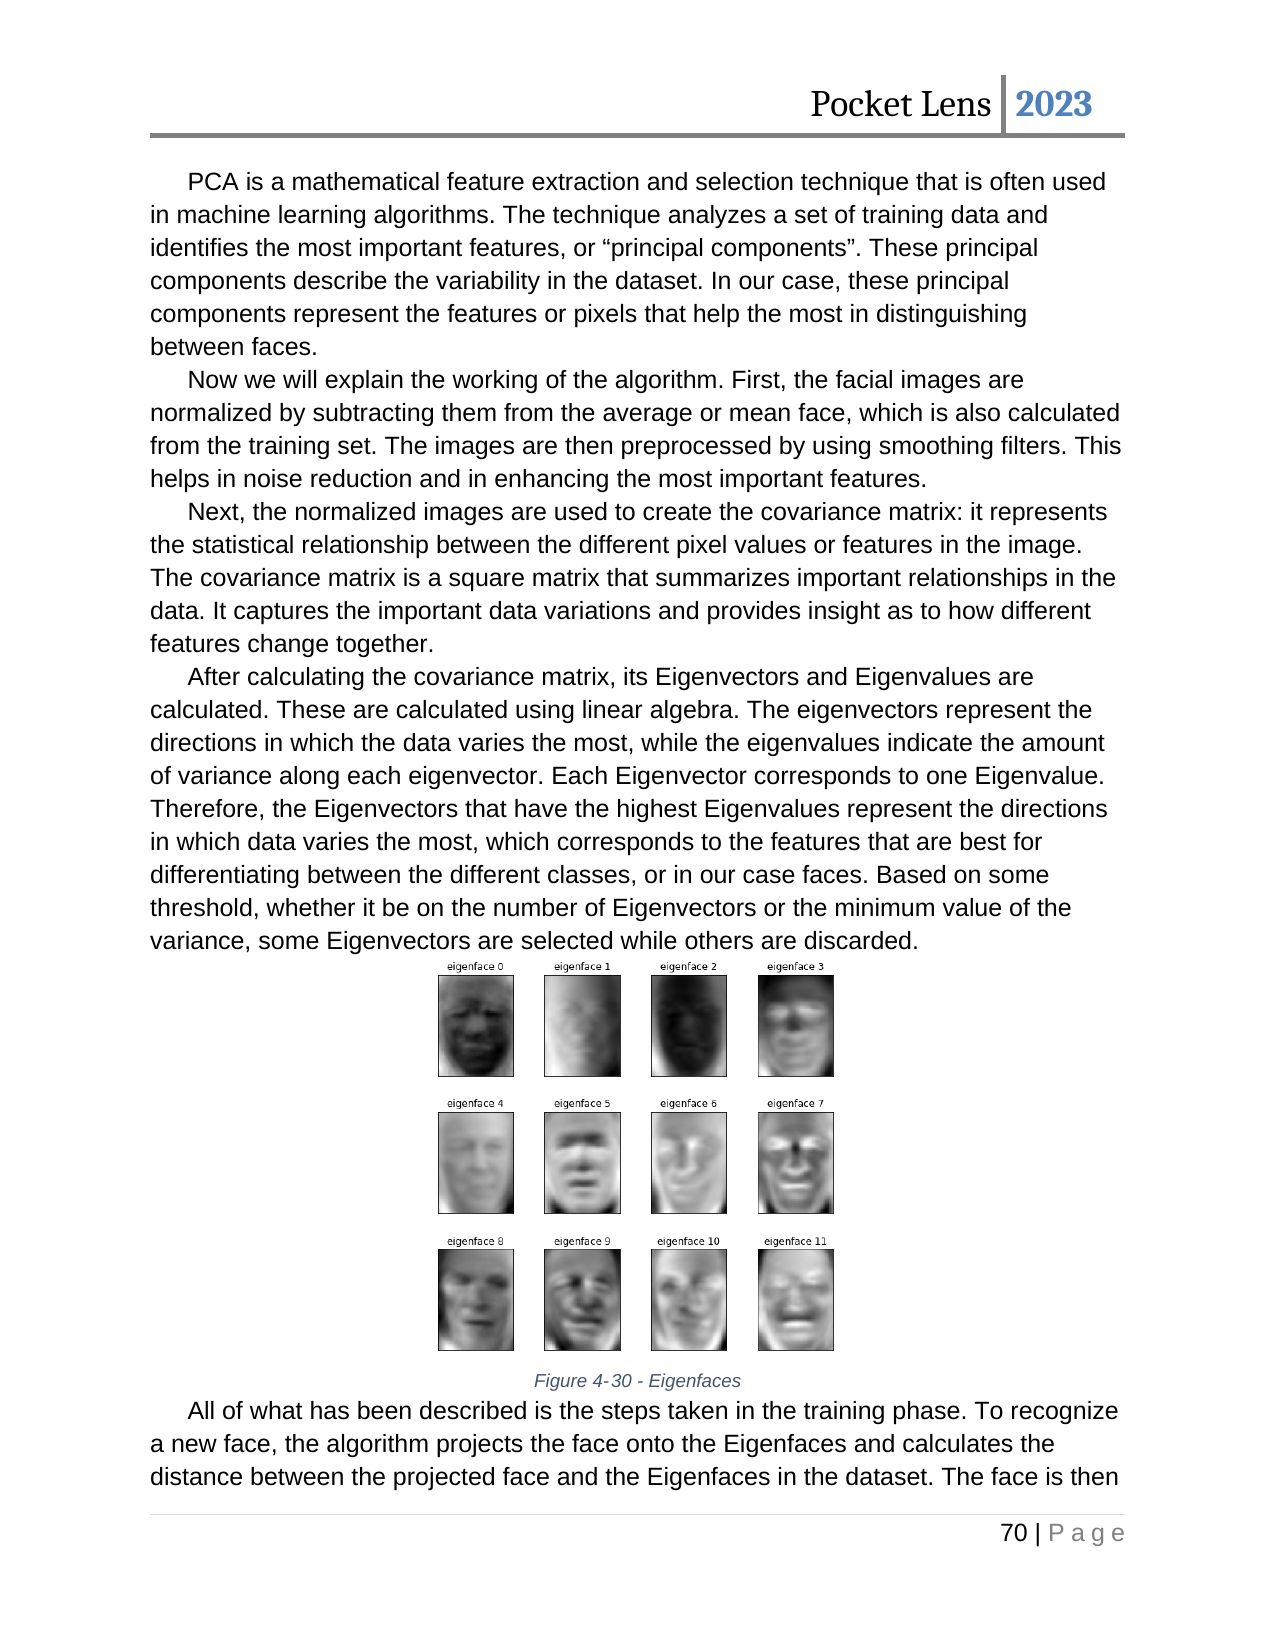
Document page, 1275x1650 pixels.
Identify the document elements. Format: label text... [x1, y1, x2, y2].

text After calculating the covariance matrix, its Eigenvectors and Eigenvalues are calculated. These are calculated using linear algebra. The eigenvectors represent the directions in which the data varies the most, while the eigenvalues indicate the amount of variance along each eigenvector. Each Eigenvector corresponds to one Eigenvalue. Therefore, the Eigenvectors that have the highest Eigenvalues represent the directions in which data varies the most, which corresponds to the features that are best for differentiating between the different classes, or in our case faces. Based on some threshold, whether it be on the number of Eigenvectors or the minimum value of the variance, some Eigenvectors are selected while others are discarded. [150, 662, 1125, 955]
text Next, the normalized images are used to create the covariance matrix: it represents the statistical relationship between the different pixel values or features in the image. The covariance matrix is a square matrix that summarizes important relationships in the data. It captures the important data variations and provides insight as to how different features change together. [150, 497, 1125, 658]
text PCA is a mathematical feature extraction and selection technique that is often used in machine learning algorithms. The technique analyzes a set of training data and identifies the most important features, or “principal components”. These principal components describe the variability in the dataset. In our case, these principal components represent the features or pixels that help the most in distinguishing between faces. [150, 167, 1125, 360]
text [150, 959, 1125, 1491]
picture [428, 957, 849, 1361]
text Now we will explain the working of the algorithm. First, the facial images are normalized by subtracting them from the average or mean face, which is also calculated from the training set. The images are then preprocessed by using smoothing filters. This helps in noise reduction and in enhancing the most important features. [150, 365, 1125, 492]
